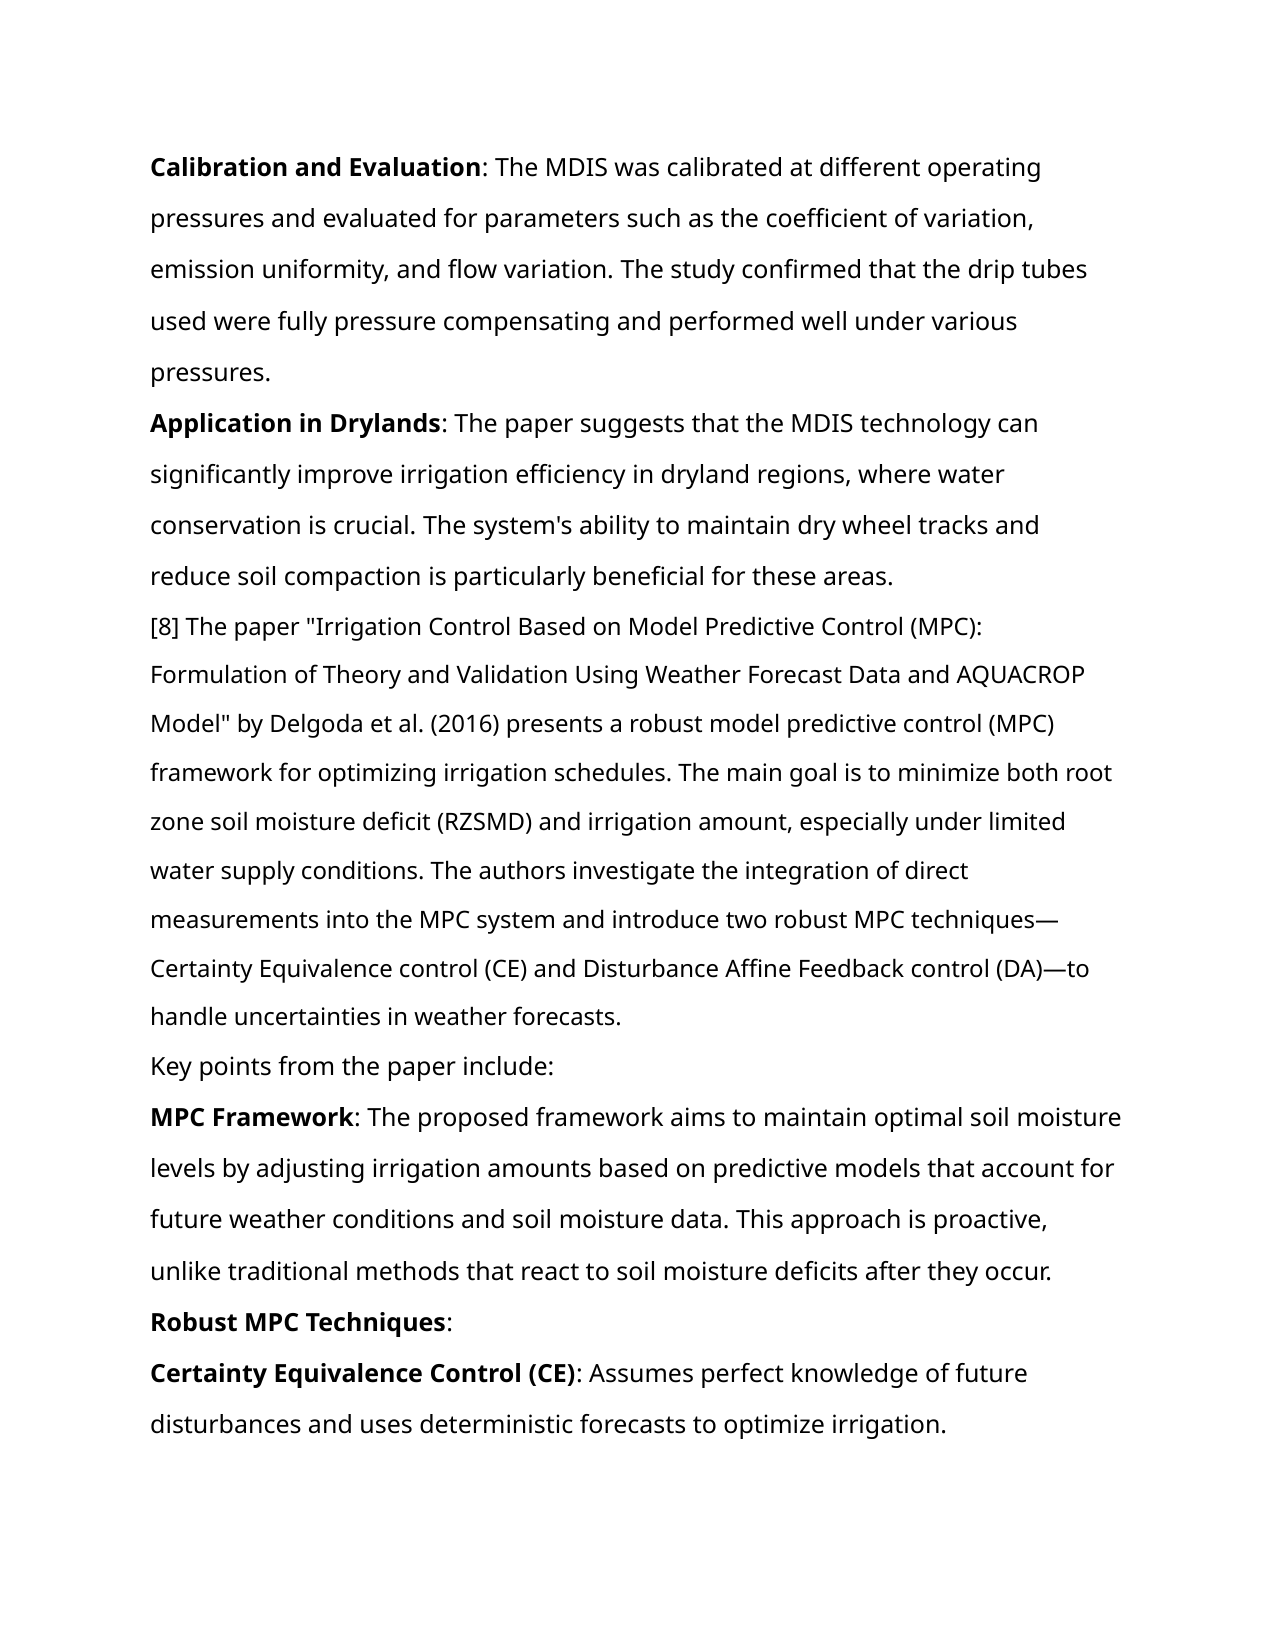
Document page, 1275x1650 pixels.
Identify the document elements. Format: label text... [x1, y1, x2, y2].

text Application in Drylands: The paper suggests that the MDIS technology can significantly improve irrigation efficiency in dryland regions, where water conservation is crucial. The system's ability to maintain dry wheel tracks and reduce soil compaction is particularly beneficial for these areas. [150, 405, 1125, 592]
text Robust MPC Techniques: [150, 1304, 1125, 1338]
text [8] The paper "Irrigation Control Based on Model Predictive Control (MPC): Formulation of Theory and Validation Using Weather Forecast Data and AQUACROP Model" by Delgoda et al. (2016) presents a robust model predictive control (MPC) framework for optimizing irrigation schedules. The main goal is to minimize both root zone soil moisture deficit (RZSMD) and irrigation amount, especially under limited water supply conditions. The authors investigate the integration of direct measurements into the MPC system and introduce two robust MPC techniques—Certainty Equivalence control (CE) and Disturbance Affine Feedback control (DA)—to handle uncertainties in weather forecasts. [150, 609, 1125, 1033]
text Key points from the paper include: [150, 1049, 1125, 1083]
text Certainty Equivalence Control (CE): Assumes perfect knowledge of future disturbances and uses deterministic forecasts to optimize irrigation. [150, 1355, 1125, 1440]
text Calibration and Evaluation: The MDIS was calibrated at different operating pressures and evaluated for parameters such as the coefficient of variation, emission uniformity, and flow variation. The study confirmed that the drip tubes used were fully pressure compensating and performed well under various pressures. [150, 150, 1125, 388]
text MPC Framework: The proposed framework aims to maintain optimal soil moisture levels by adjusting irrigation amounts based on predictive models that account for future weather conditions and soil moisture data. This approach is proactive, unlike traditional methods that react to soil moisture deficits after they occur. [150, 1100, 1125, 1287]
